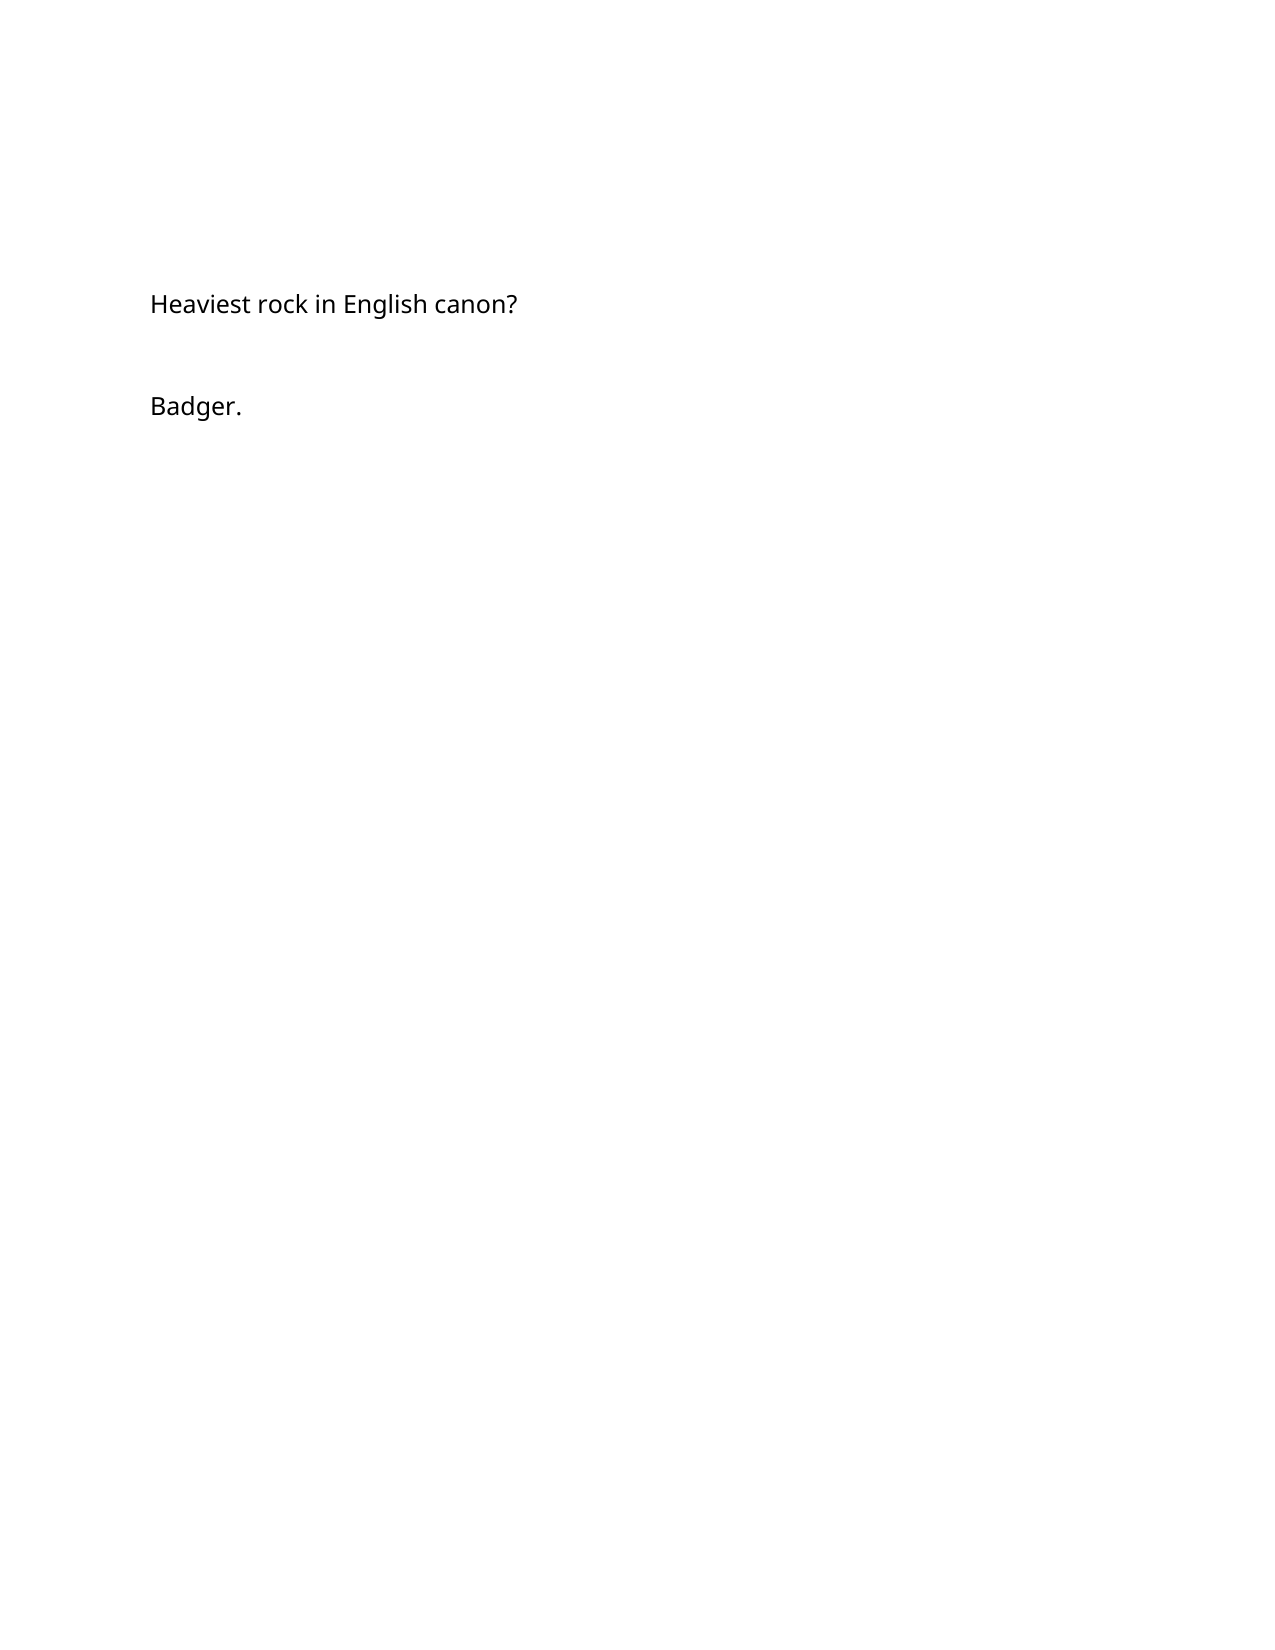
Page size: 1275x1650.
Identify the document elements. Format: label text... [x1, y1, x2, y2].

text Badger. [150, 388, 1125, 422]
text Heaviest rock in English canon? [150, 286, 1125, 320]
